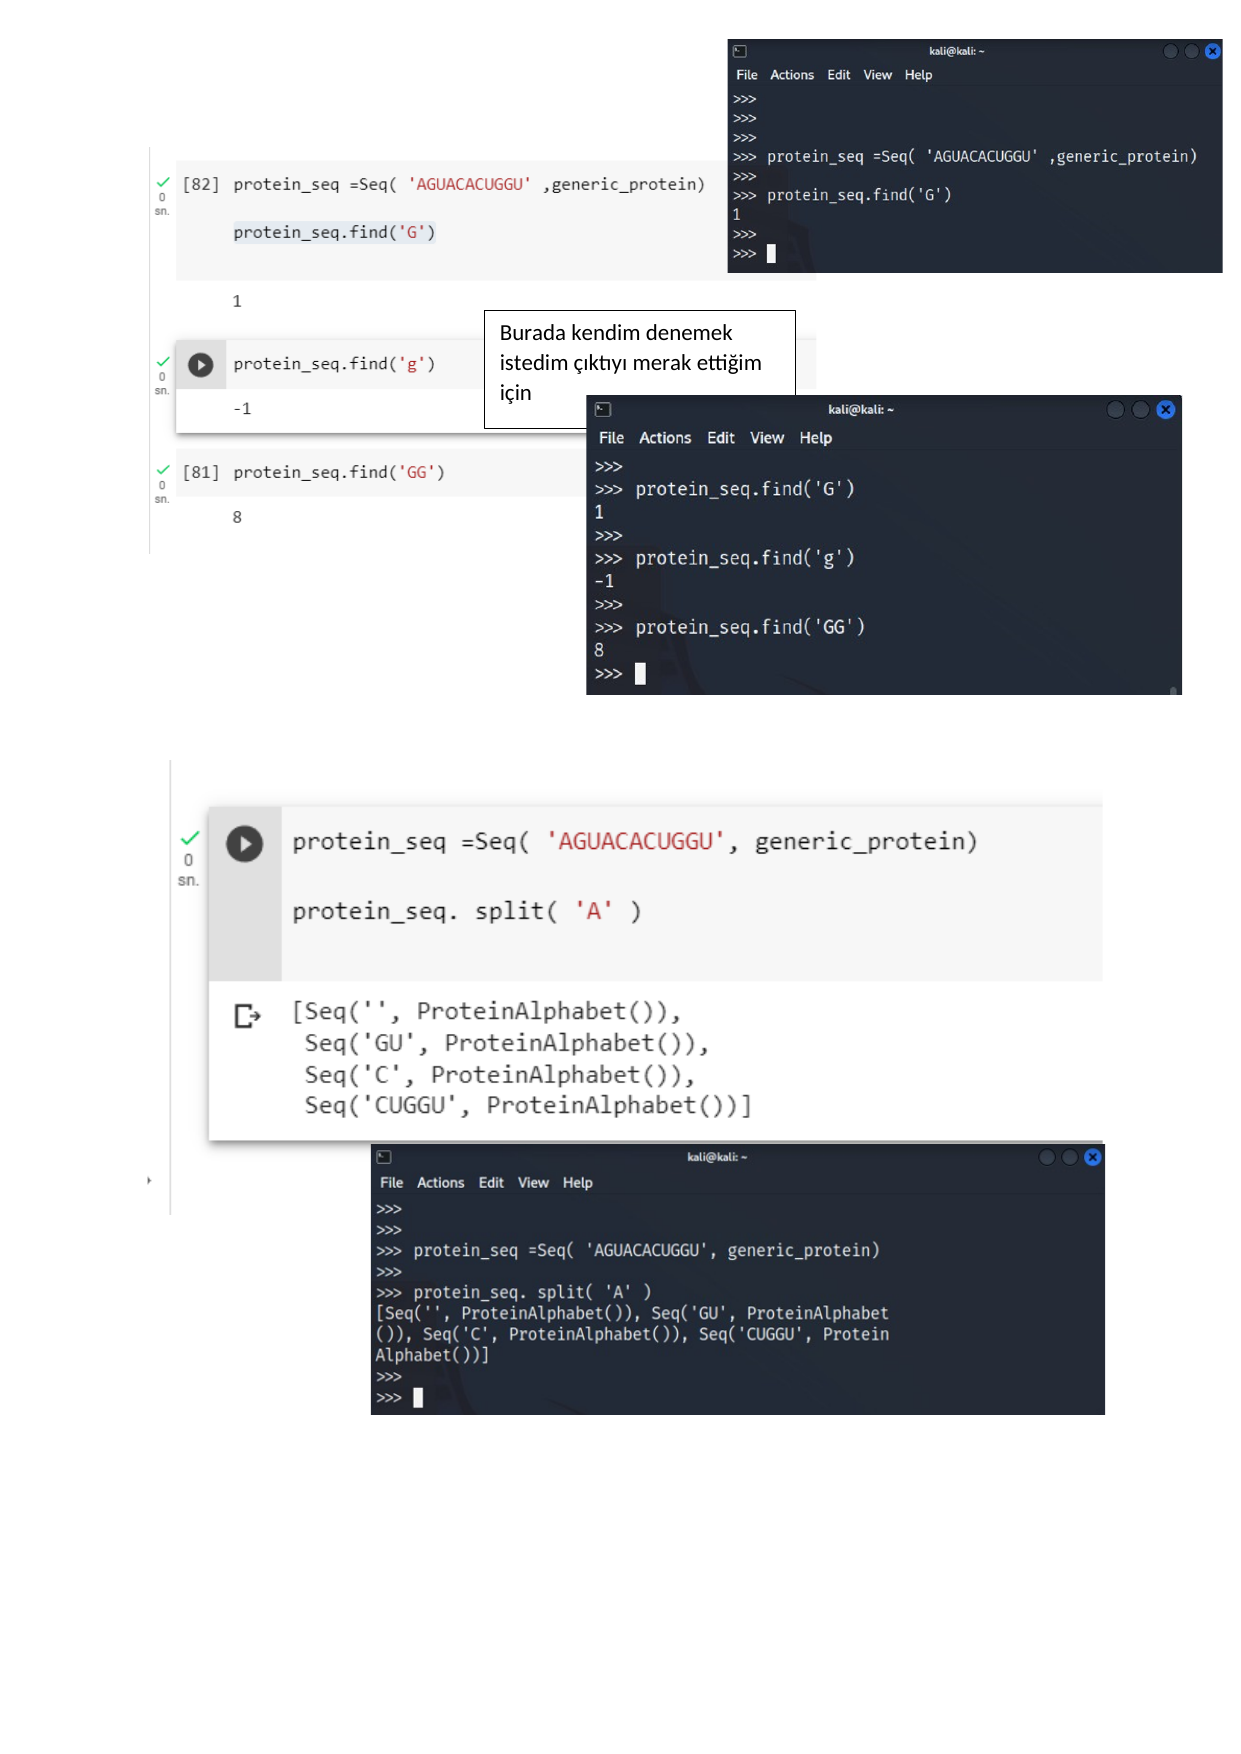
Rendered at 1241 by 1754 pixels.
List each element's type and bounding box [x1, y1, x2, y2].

picture [147, 760, 1106, 1415]
picture [147, 39, 1223, 695]
